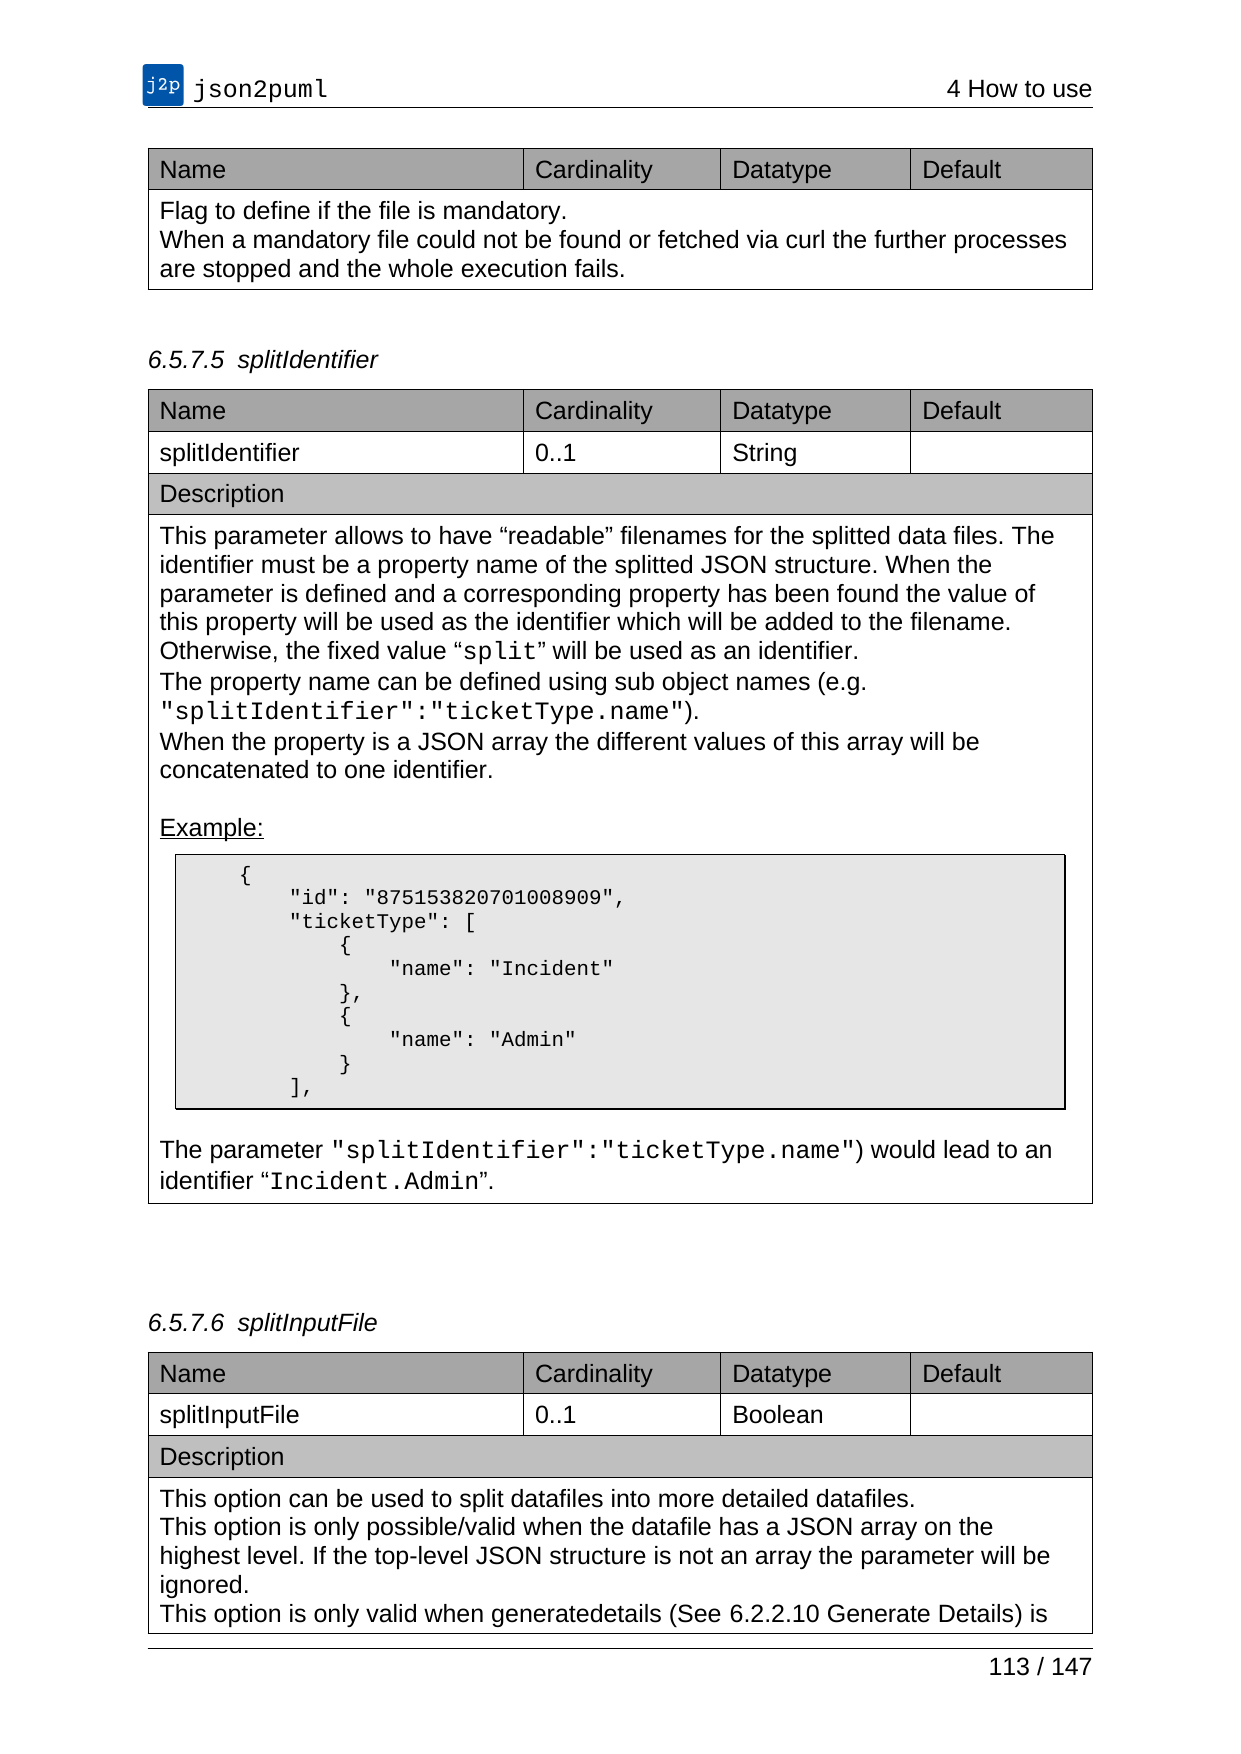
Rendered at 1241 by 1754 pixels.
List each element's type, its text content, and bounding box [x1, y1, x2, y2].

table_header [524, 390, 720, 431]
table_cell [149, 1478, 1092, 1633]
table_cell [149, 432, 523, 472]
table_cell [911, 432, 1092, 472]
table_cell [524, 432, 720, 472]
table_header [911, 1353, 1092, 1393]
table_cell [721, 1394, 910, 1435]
subtitle splitInputFile [148, 1308, 1093, 1337]
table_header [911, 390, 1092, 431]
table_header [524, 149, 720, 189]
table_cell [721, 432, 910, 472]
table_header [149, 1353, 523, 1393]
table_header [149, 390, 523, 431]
picture [142, 64, 184, 106]
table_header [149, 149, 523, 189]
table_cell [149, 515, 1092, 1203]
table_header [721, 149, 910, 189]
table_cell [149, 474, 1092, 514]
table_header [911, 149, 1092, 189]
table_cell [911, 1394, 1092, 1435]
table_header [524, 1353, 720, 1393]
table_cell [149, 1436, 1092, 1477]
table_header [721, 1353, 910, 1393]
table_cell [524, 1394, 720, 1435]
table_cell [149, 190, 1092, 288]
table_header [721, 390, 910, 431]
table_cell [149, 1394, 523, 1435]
subtitle splitIdentifier [148, 346, 1093, 374]
